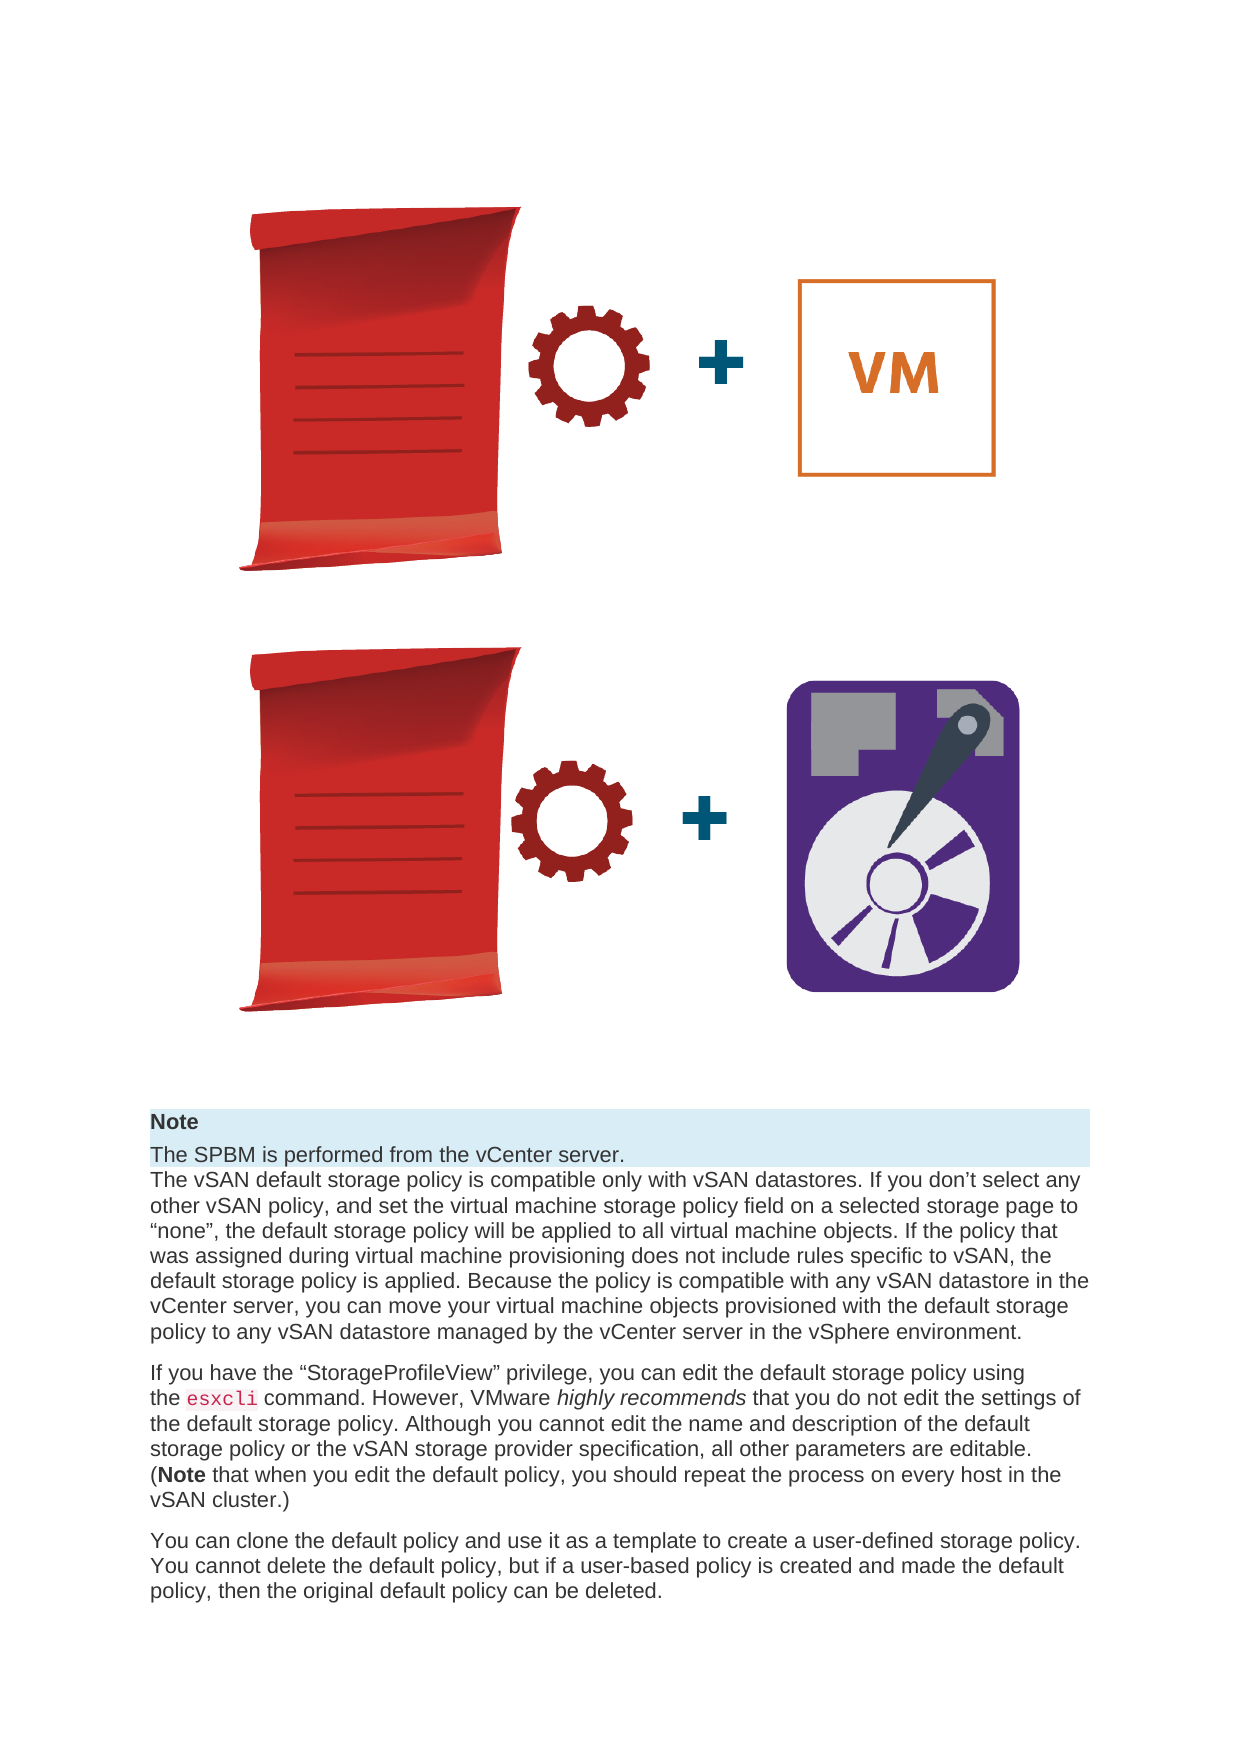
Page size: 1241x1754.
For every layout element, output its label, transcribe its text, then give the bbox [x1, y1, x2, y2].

text The SPBM is performed from the vCenter server. [150, 1142, 1090, 1167]
text If you have the “StorageProfileView” privilege, you can edit the default storage policy using the esxcli command. However, VMware highly recommends that you do not edit the settings of the default storage policy. Although you cannot edit the name and description of the default storage policy or the vSAN storage provider specification, all other parameters are editable. (Note that when you edit the default policy, you should repeat the process on every host in the vSAN cluster.) [150, 1359, 1090, 1512]
picture [150, 150, 1091, 1091]
text You can clone the default policy and use it as a template to create a user-defined storage policy. You cannot delete the default policy, but if a user-based policy is created and made the default policy, then the original default policy can be deleted. [150, 1527, 1090, 1603]
text The vSAN default storage policy is compatible only with vSAN datastores. If you don’t select any other vSAN policy, and set the virtual machine storage policy field on a selected storage page to “none”, the default storage policy will be applied to all virtual machine objects. If the policy that was assigned during virtual machine provisioning does not include rules specific to vSAN, the default storage policy is applied. Because the policy is compatible with any vSAN datastore in the vCenter server, you can move your virtual machine objects provisioned with the default storage policy to any vSAN datastore managed by the vCenter server in the vSphere environment. [150, 1167, 1090, 1344]
text Note [150, 1109, 1090, 1134]
